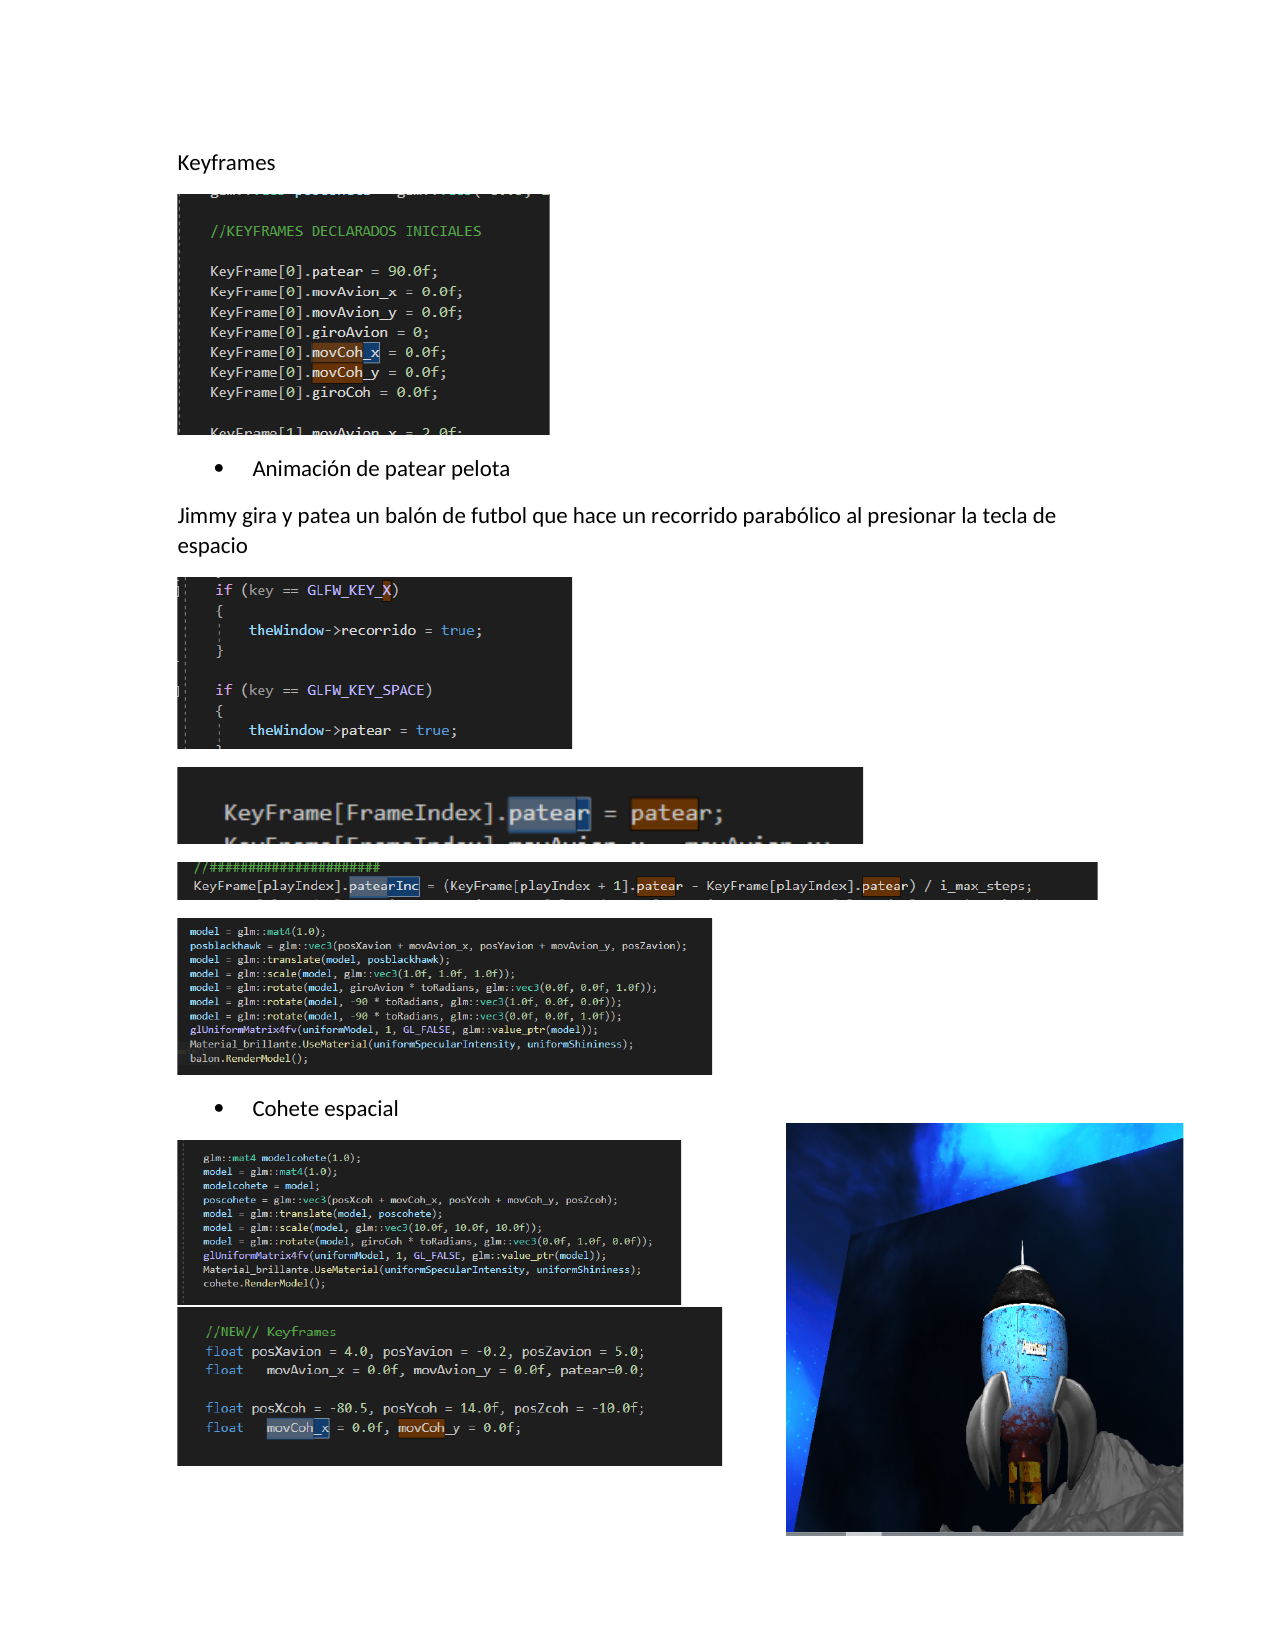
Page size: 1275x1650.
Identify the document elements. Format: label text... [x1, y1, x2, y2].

picture [177, 862, 1098, 900]
picture [177, 918, 713, 1075]
picture [177, 1140, 682, 1305]
list Animación de patear pelota [215, 454, 1098, 482]
picture [177, 767, 864, 844]
list Cohete espacial [215, 1094, 1098, 1122]
picture [177, 577, 573, 749]
text Jimmy gira y patea un balón de futbol que hace un recorrido parabólico al presionar la tecla de espacio [177, 501, 1098, 559]
picture [177, 1307, 723, 1466]
picture [786, 1123, 1184, 1536]
picture [177, 194, 550, 435]
text Keyframes [177, 148, 1098, 176]
